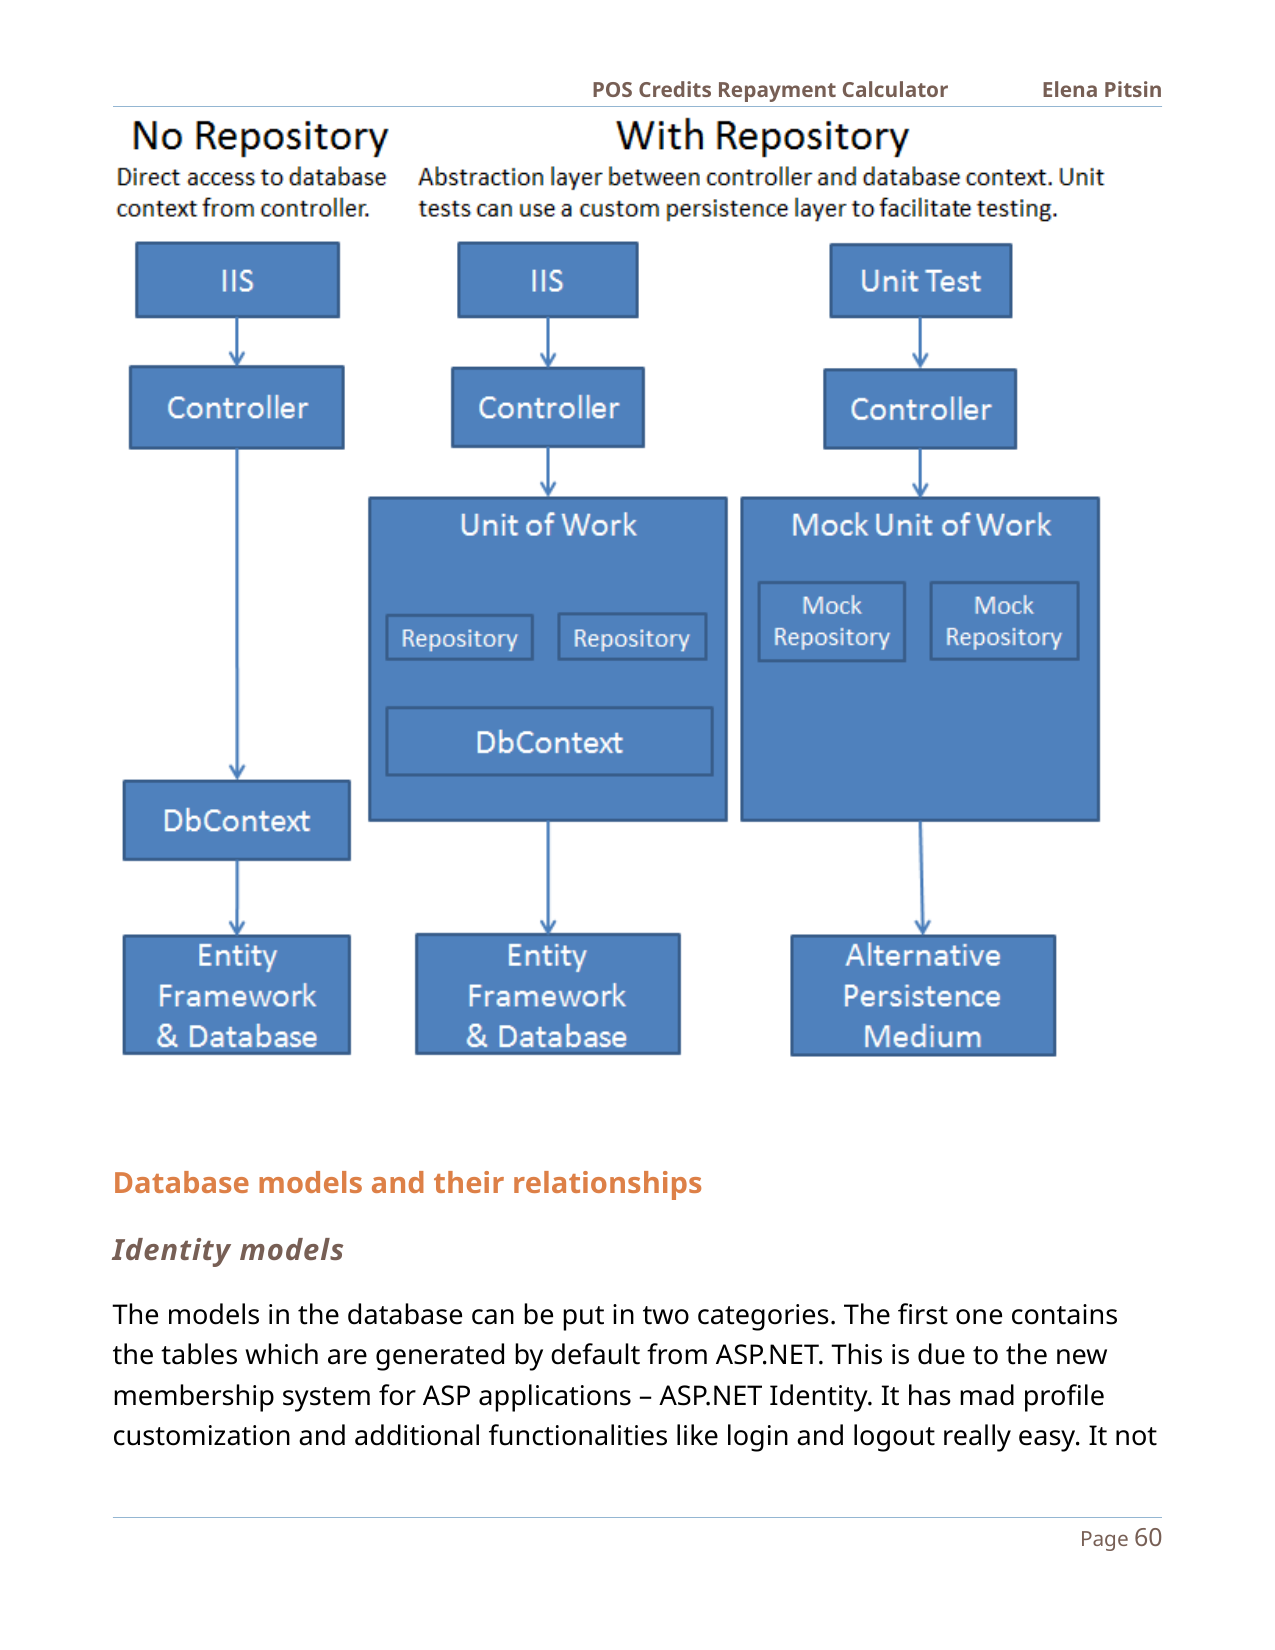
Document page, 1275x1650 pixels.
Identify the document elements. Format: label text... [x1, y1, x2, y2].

picture [112, 112, 1105, 1074]
text Database models and their relationships [112, 1162, 1162, 1202]
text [112, 1295, 1162, 1454]
text Identity models [112, 1229, 1162, 1268]
